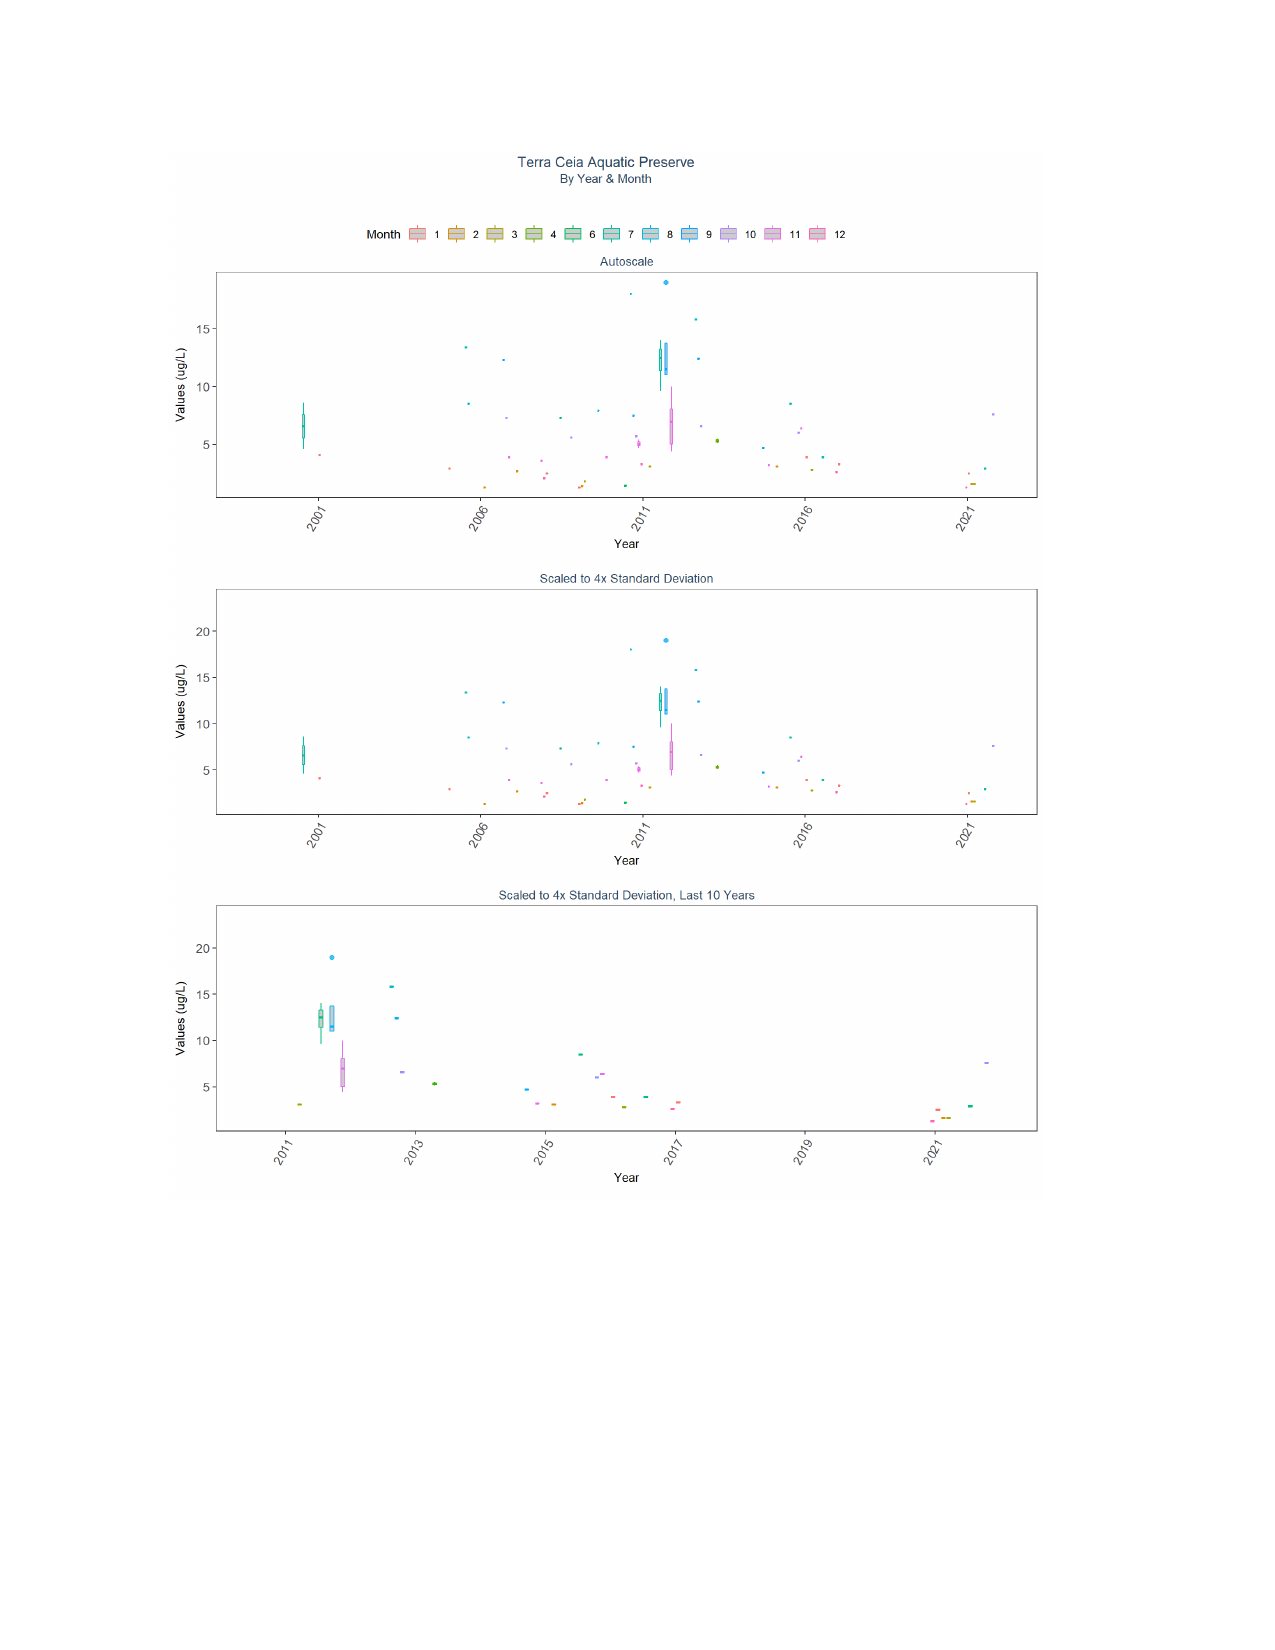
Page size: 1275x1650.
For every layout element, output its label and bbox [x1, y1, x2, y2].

picture [168, 150, 1044, 1200]
